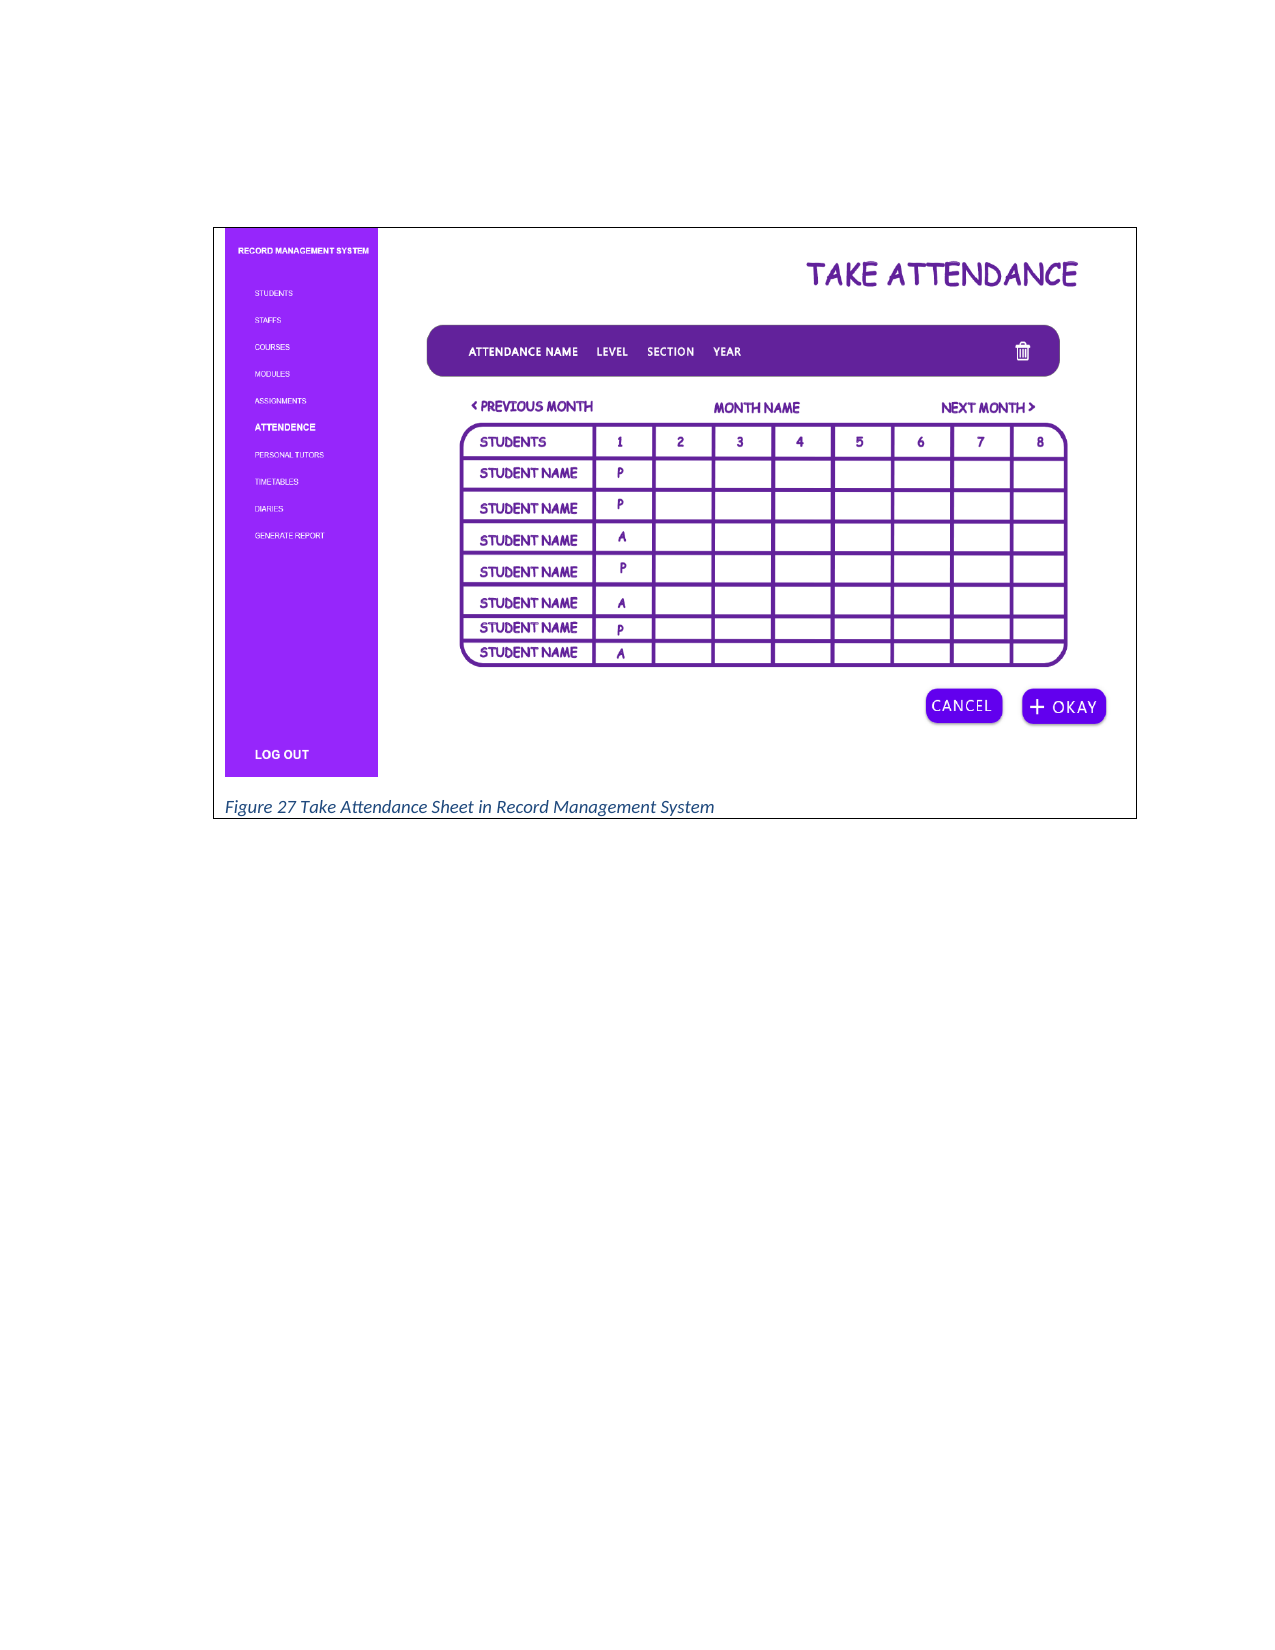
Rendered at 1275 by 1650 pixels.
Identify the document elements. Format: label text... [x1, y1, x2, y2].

picture [225, 228, 1134, 777]
